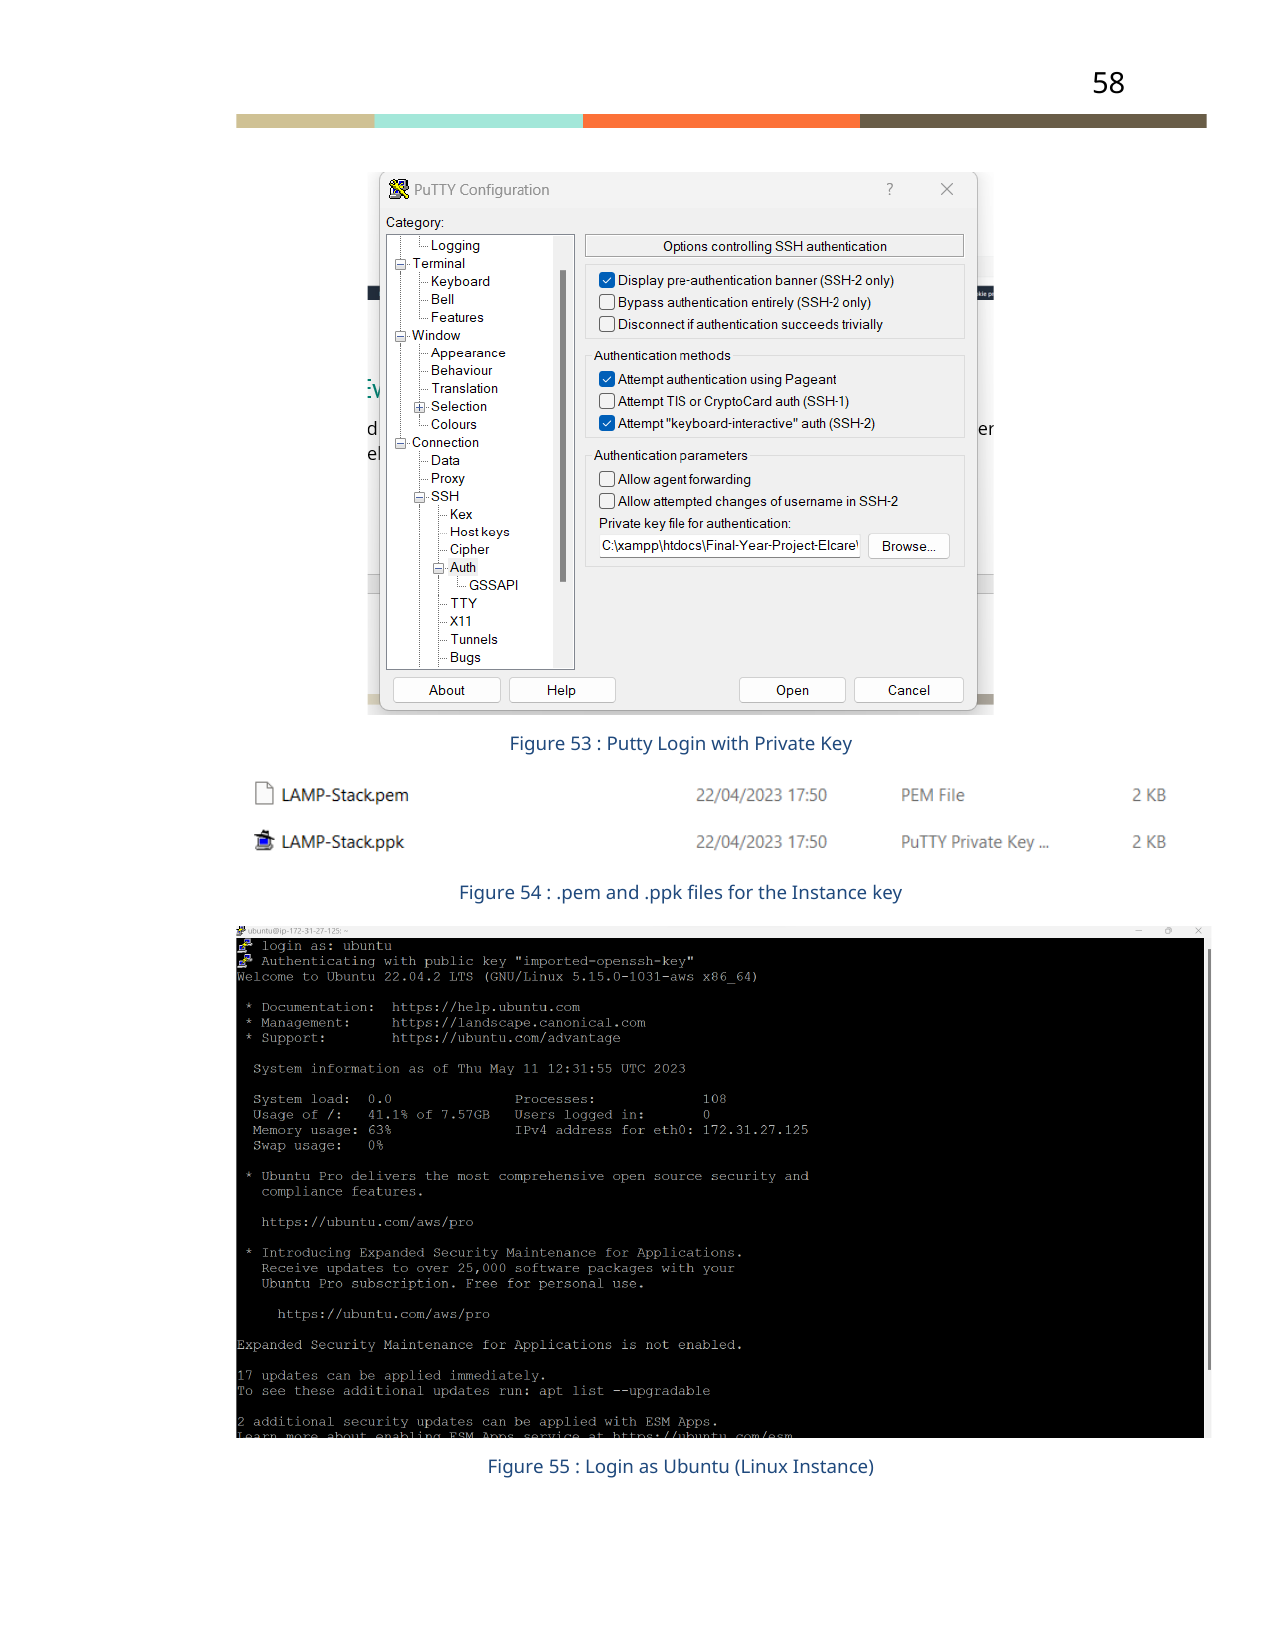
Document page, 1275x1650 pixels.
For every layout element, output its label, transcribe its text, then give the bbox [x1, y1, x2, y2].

picture [236, 776, 1212, 864]
text Figure 55 : Login as Ubuntu (Linux Instance) [236, 1453, 1125, 1479]
picture [236, 114, 1207, 128]
picture [236, 926, 1212, 1438]
text Figure 54 : .pem and .ppk files for the Instance key [236, 880, 1125, 905]
text Figure 53 : Putty Login with Private Key [236, 730, 1125, 756]
picture [367, 172, 994, 715]
